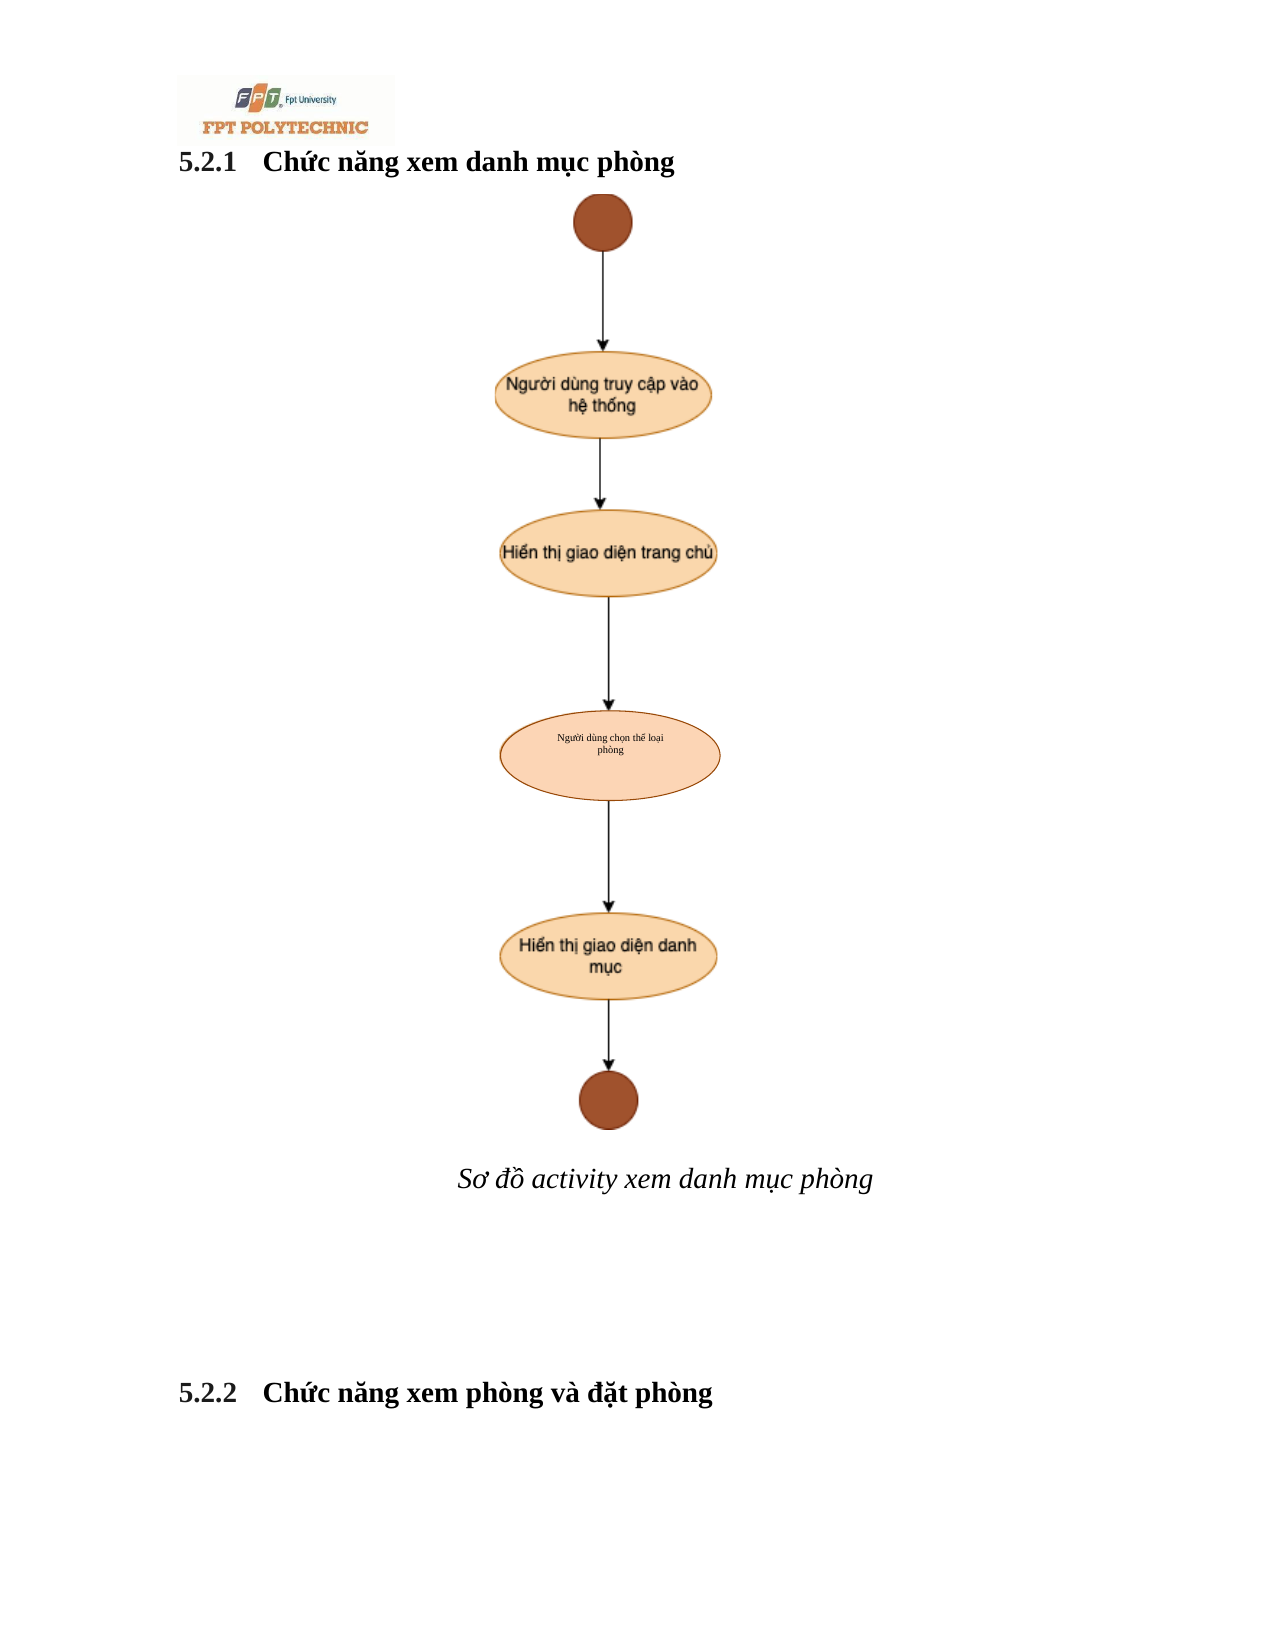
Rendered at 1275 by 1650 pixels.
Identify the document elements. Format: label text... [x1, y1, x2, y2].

subtitle Chức năng xem danh mục phòng [178, 144, 1198, 177]
text Sơ đồ activity xem danh mục phòng [237, 1161, 1096, 1194]
picture [177, 75, 395, 146]
picture [494, 194, 718, 1130]
subtitle Chức năng xem phòng và đặt phòng [178, 1375, 1198, 1408]
